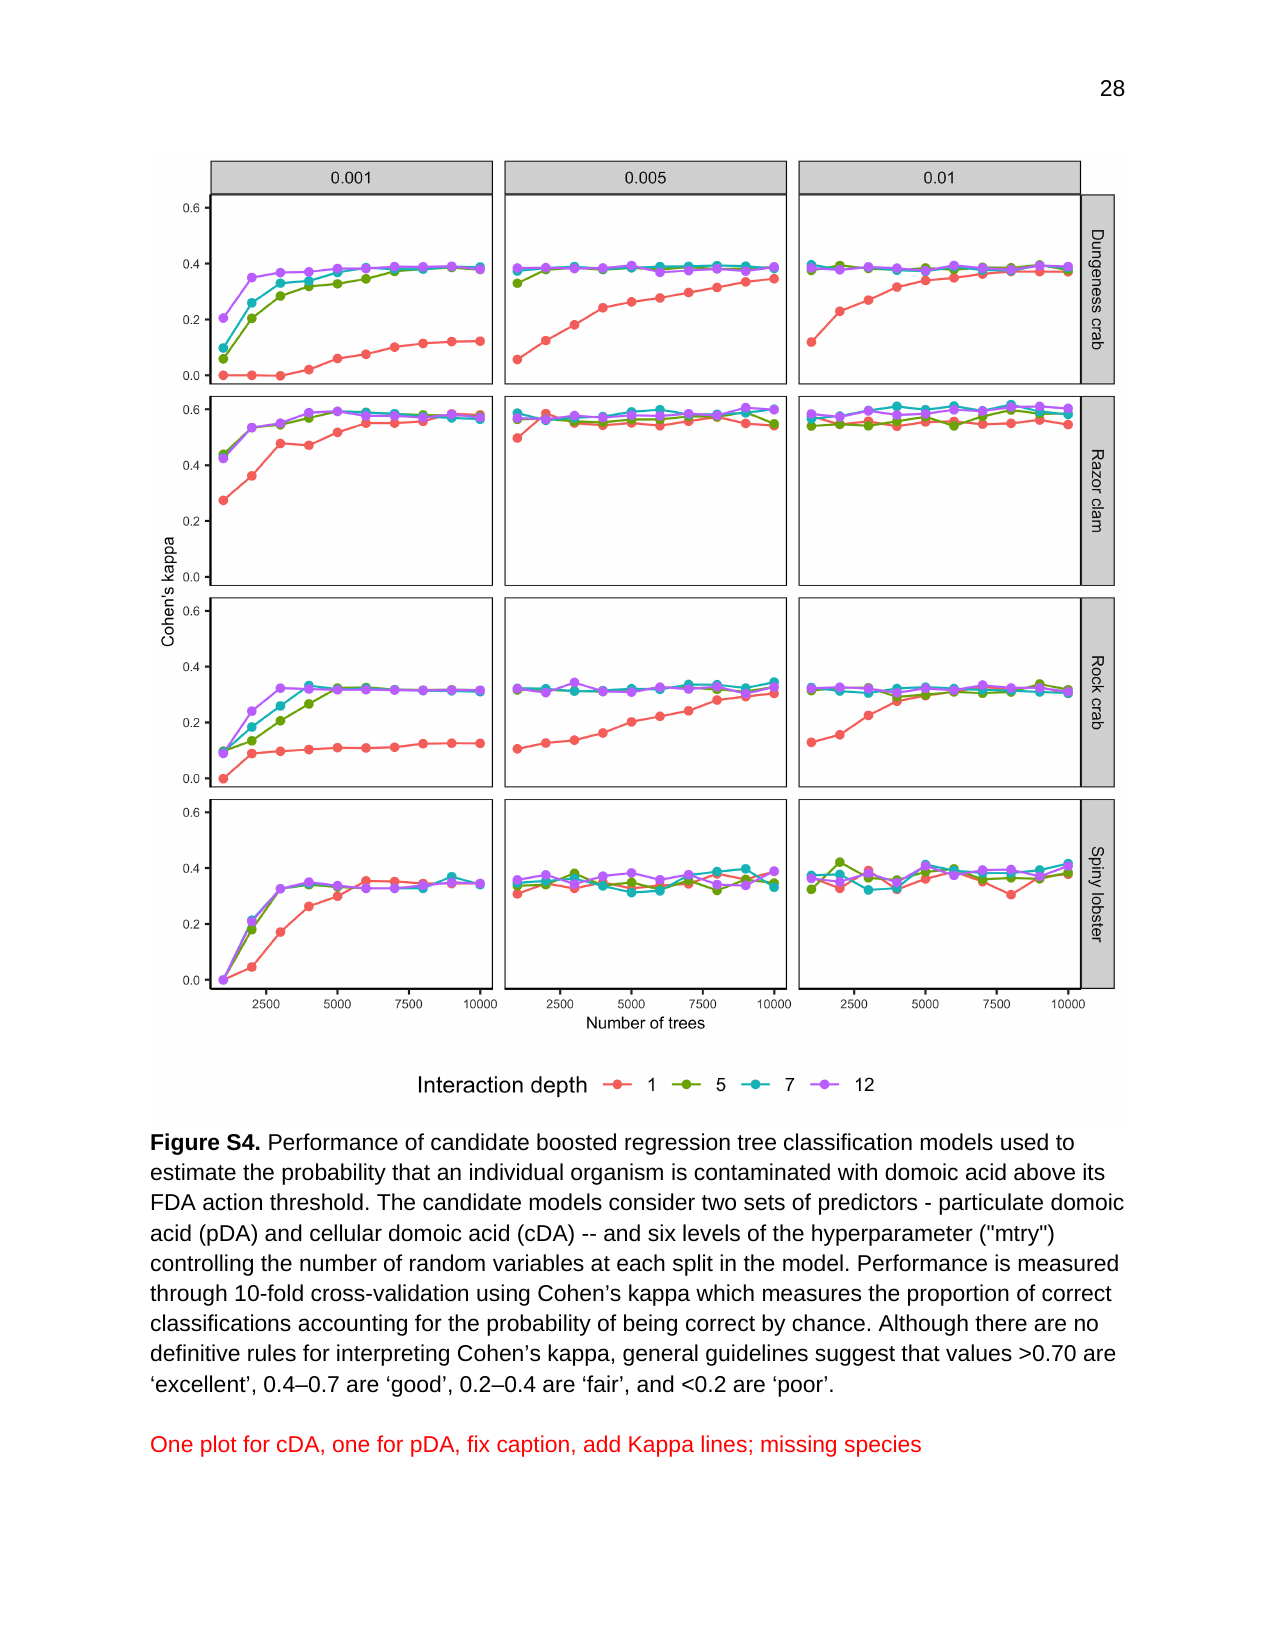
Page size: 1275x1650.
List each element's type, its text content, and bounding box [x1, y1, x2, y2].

picture [150, 150, 1125, 1125]
text Figure S4. Performance of candidate boosted regression tree classification models used to estimate the probability that an individual organism is contaminated with domoic acid above its FDA action threshold. The candidate models consider two sets of predictors - particulate domoic acid (pDA) and cellular domoic acid (cDA) -- and six levels of the hyperparameter ("mtry") controlling the number of random variables at each split in the model. Performance is measured through 10-fold cross-validation using Cohen’s kappa which measures the proportion of correct classifications accounting for the probability of being correct by chance. Although there are no definitive rules for interpreting Cohen’s kappa, general guidelines suggest that values >0.70 are ‘excellent’, 0.4–0.7 are ‘good’, 0.2–0.4 are ‘fair’, and <0.2 are ‘poor’. [150, 1129, 1125, 1397]
text One plot for cDA, one for pDA, fix caption, add Kappa lines; missing species [150, 1431, 1125, 1457]
